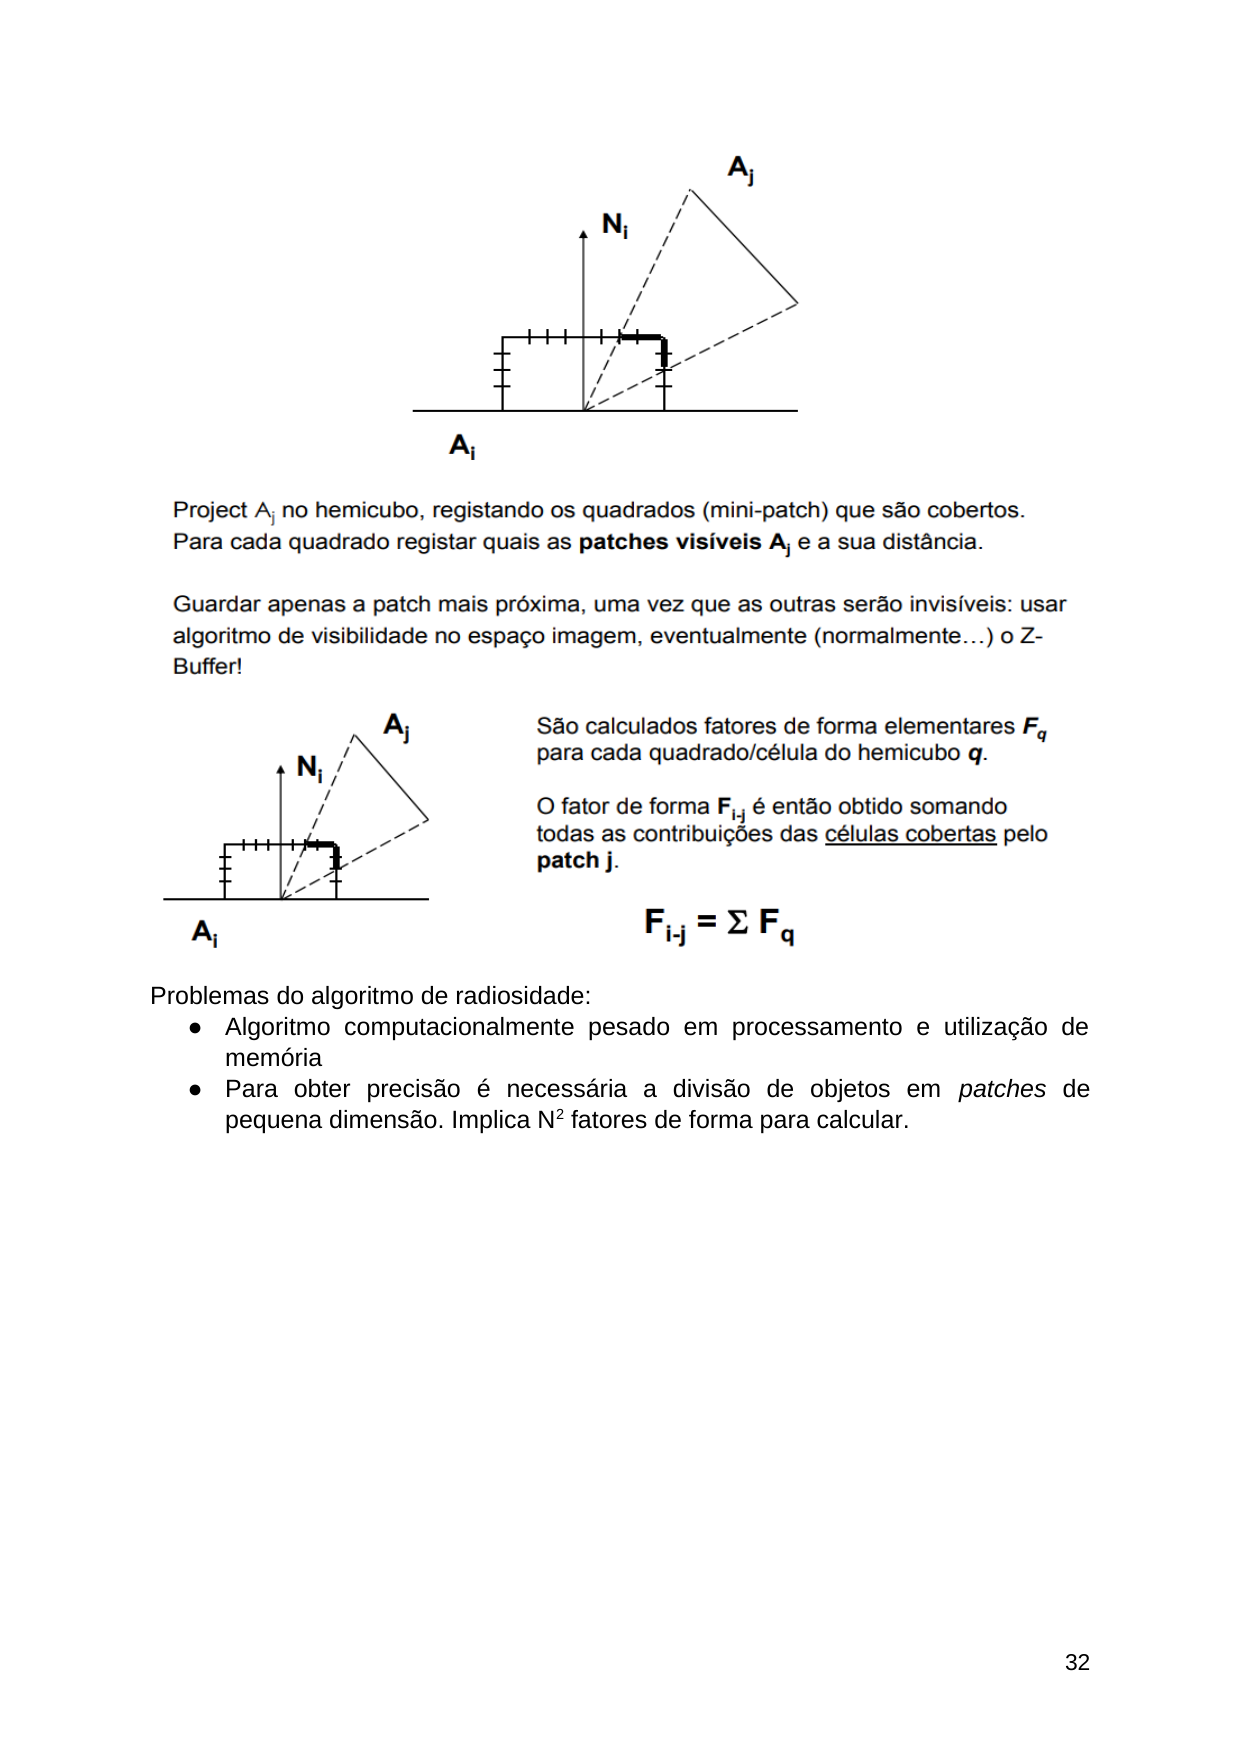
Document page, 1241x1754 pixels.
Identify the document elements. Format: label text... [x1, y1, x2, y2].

picture [150, 683, 1072, 951]
list Algoritmo computacionalmente pesado em processamento e utilização de memória [187, 1012, 1090, 1072]
text Problemas do algoritmo de radiosidade: [150, 981, 1090, 1010]
picture [168, 150, 1072, 682]
list Para obter precisão é necessária a divisão de objetos em patches de pequena dimensão. Implica N2 fatores de forma para calcular. [187, 1074, 1090, 1134]
